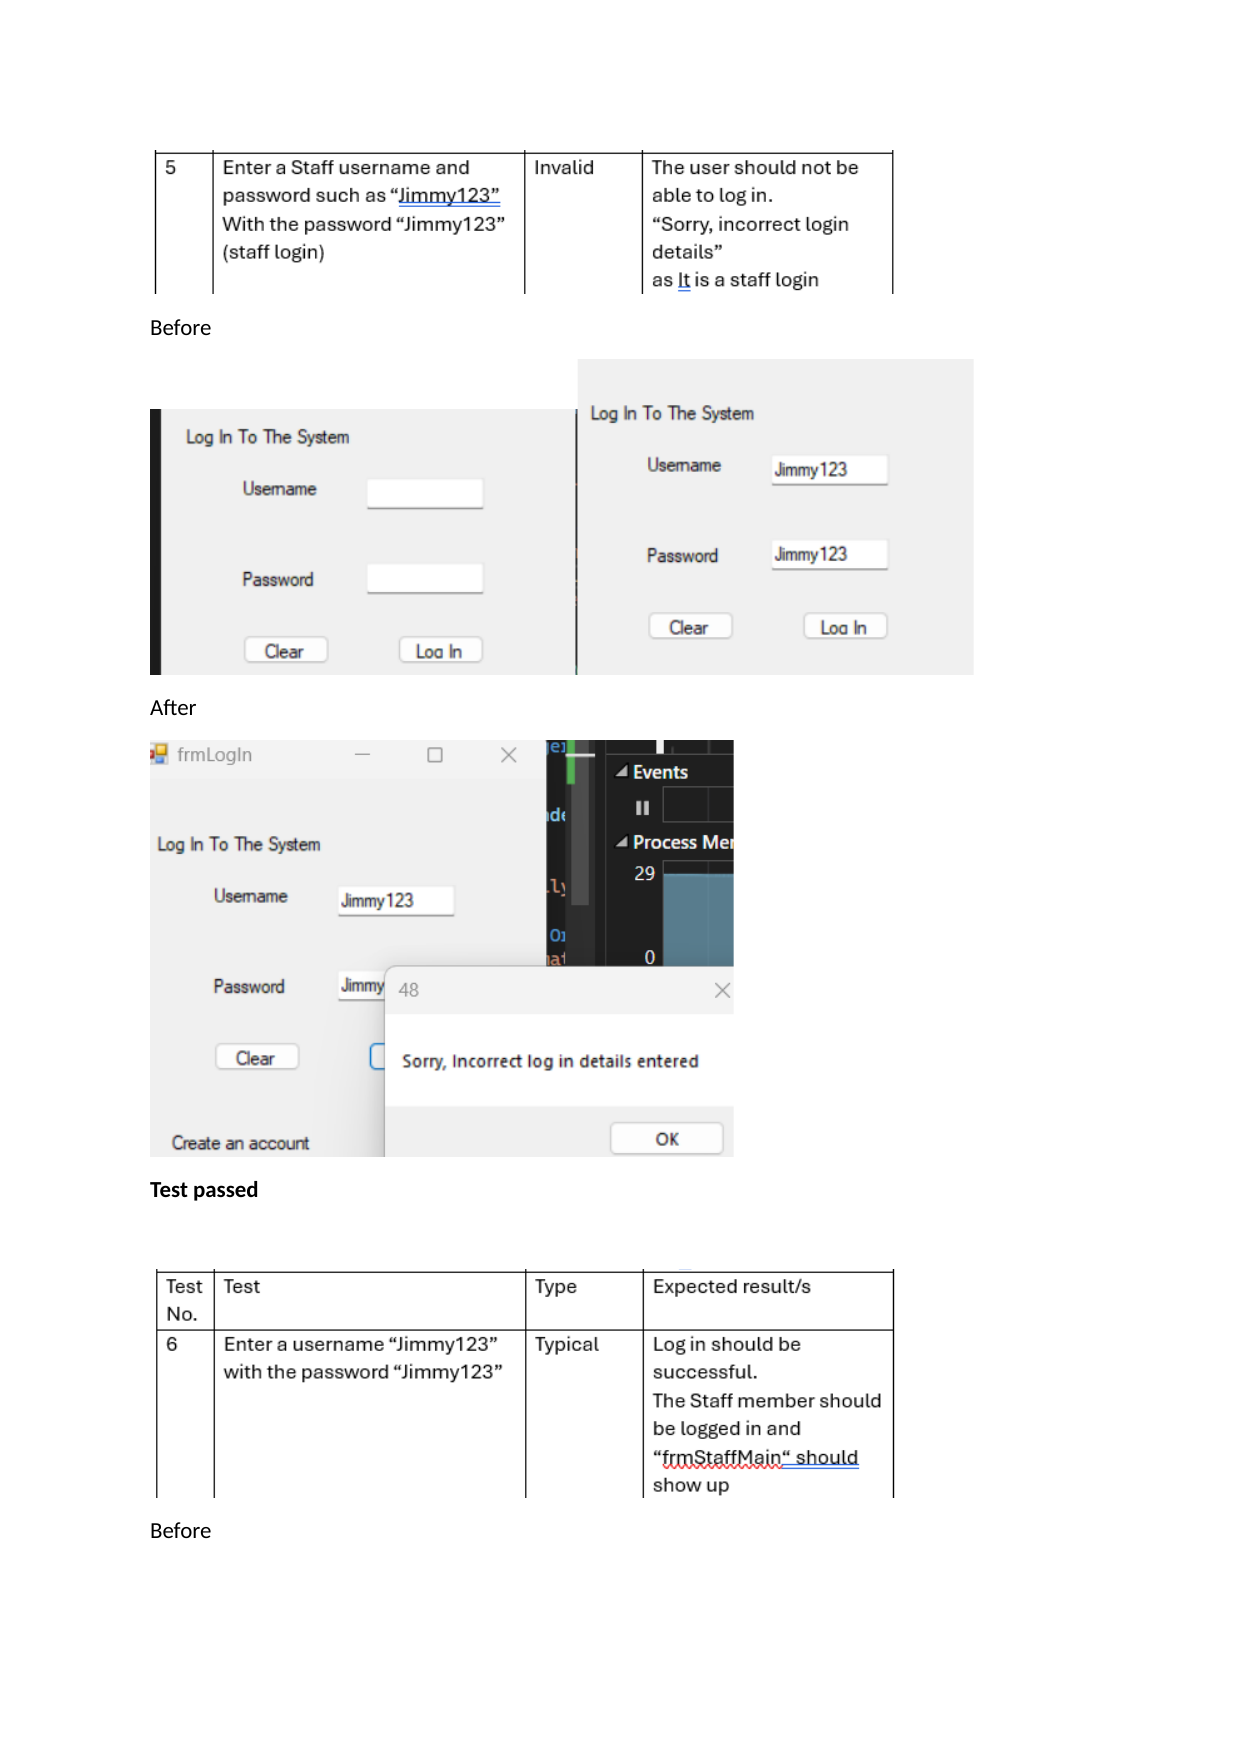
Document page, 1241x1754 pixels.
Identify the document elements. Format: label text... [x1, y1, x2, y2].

text Test passed [150, 1175, 1090, 1203]
picture [150, 150, 896, 294]
text Before [150, 313, 1090, 341]
picture [150, 740, 734, 1157]
picture [150, 359, 974, 675]
text Before [150, 1517, 1090, 1545]
text After [150, 693, 1090, 721]
picture [150, 1269, 908, 1498]
